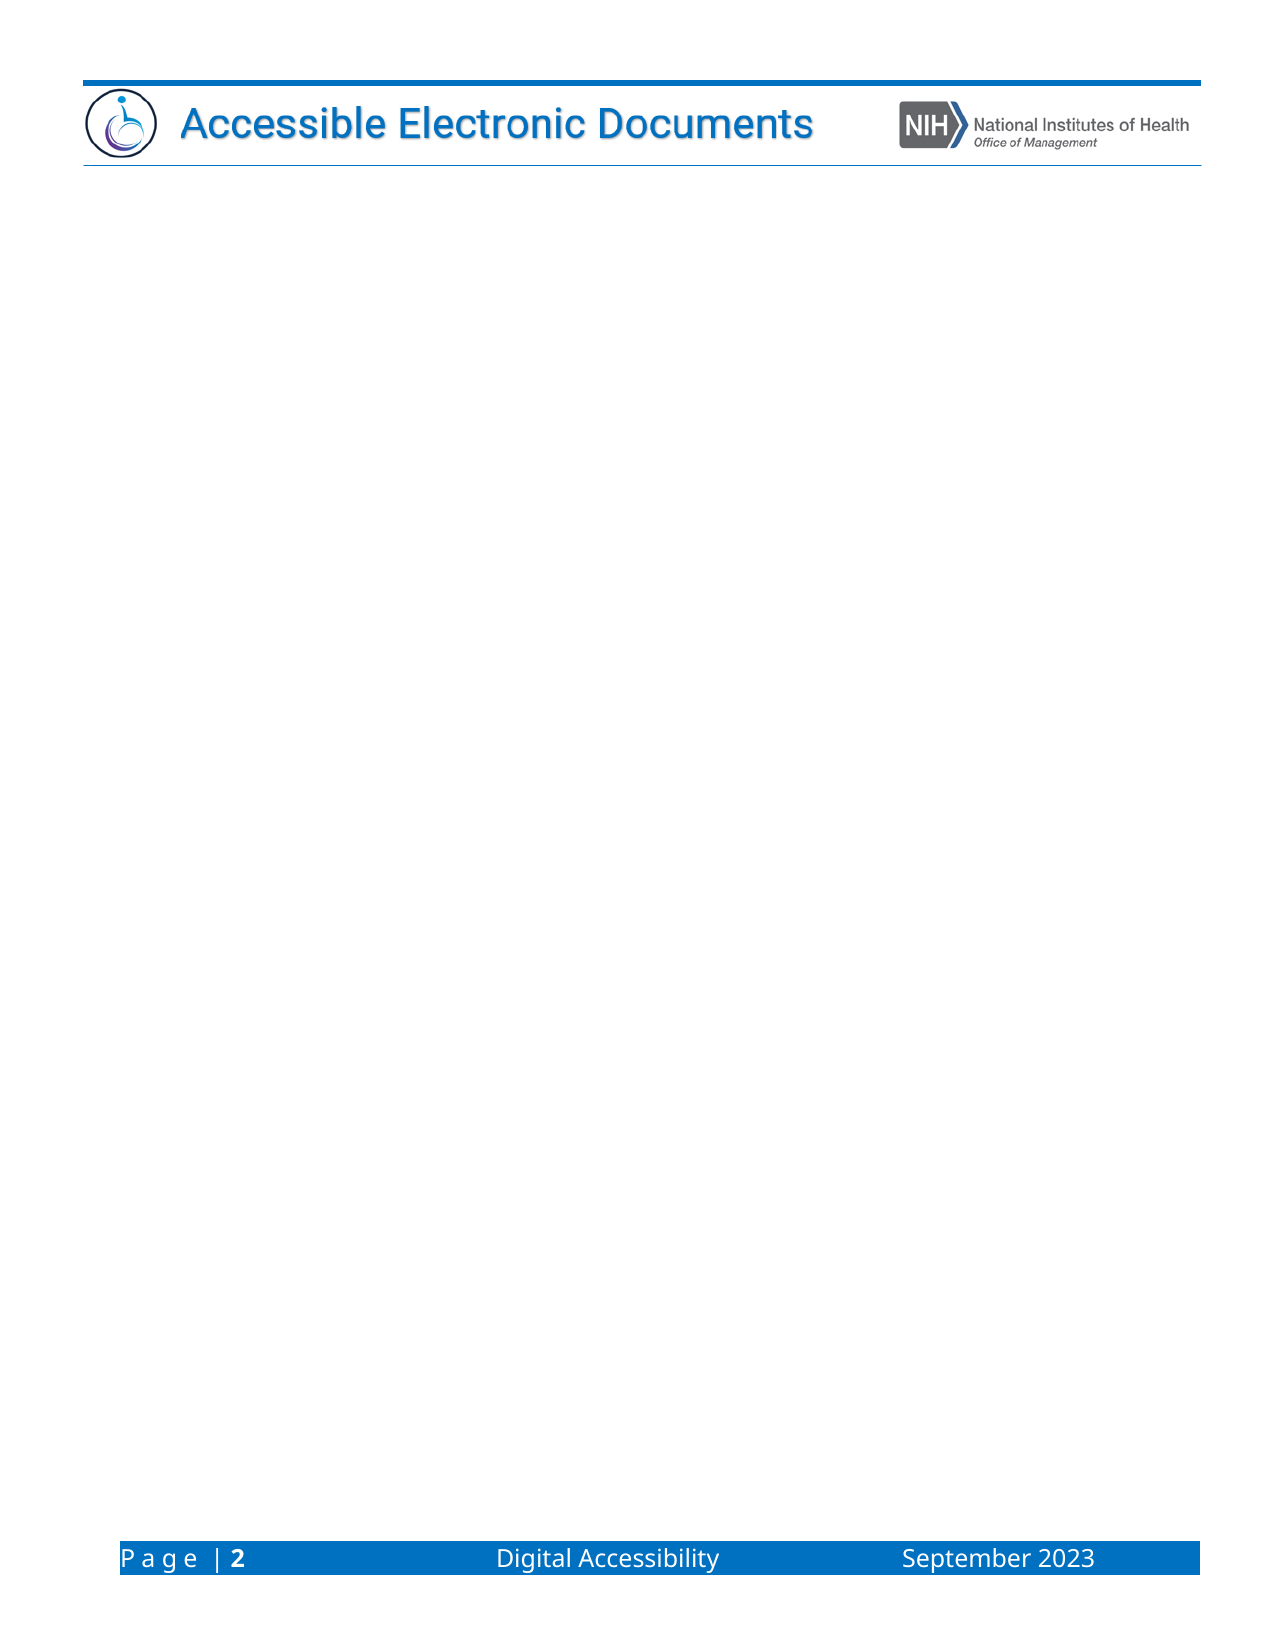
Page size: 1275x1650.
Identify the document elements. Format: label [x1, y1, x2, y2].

picture [75, 75, 1210, 171]
